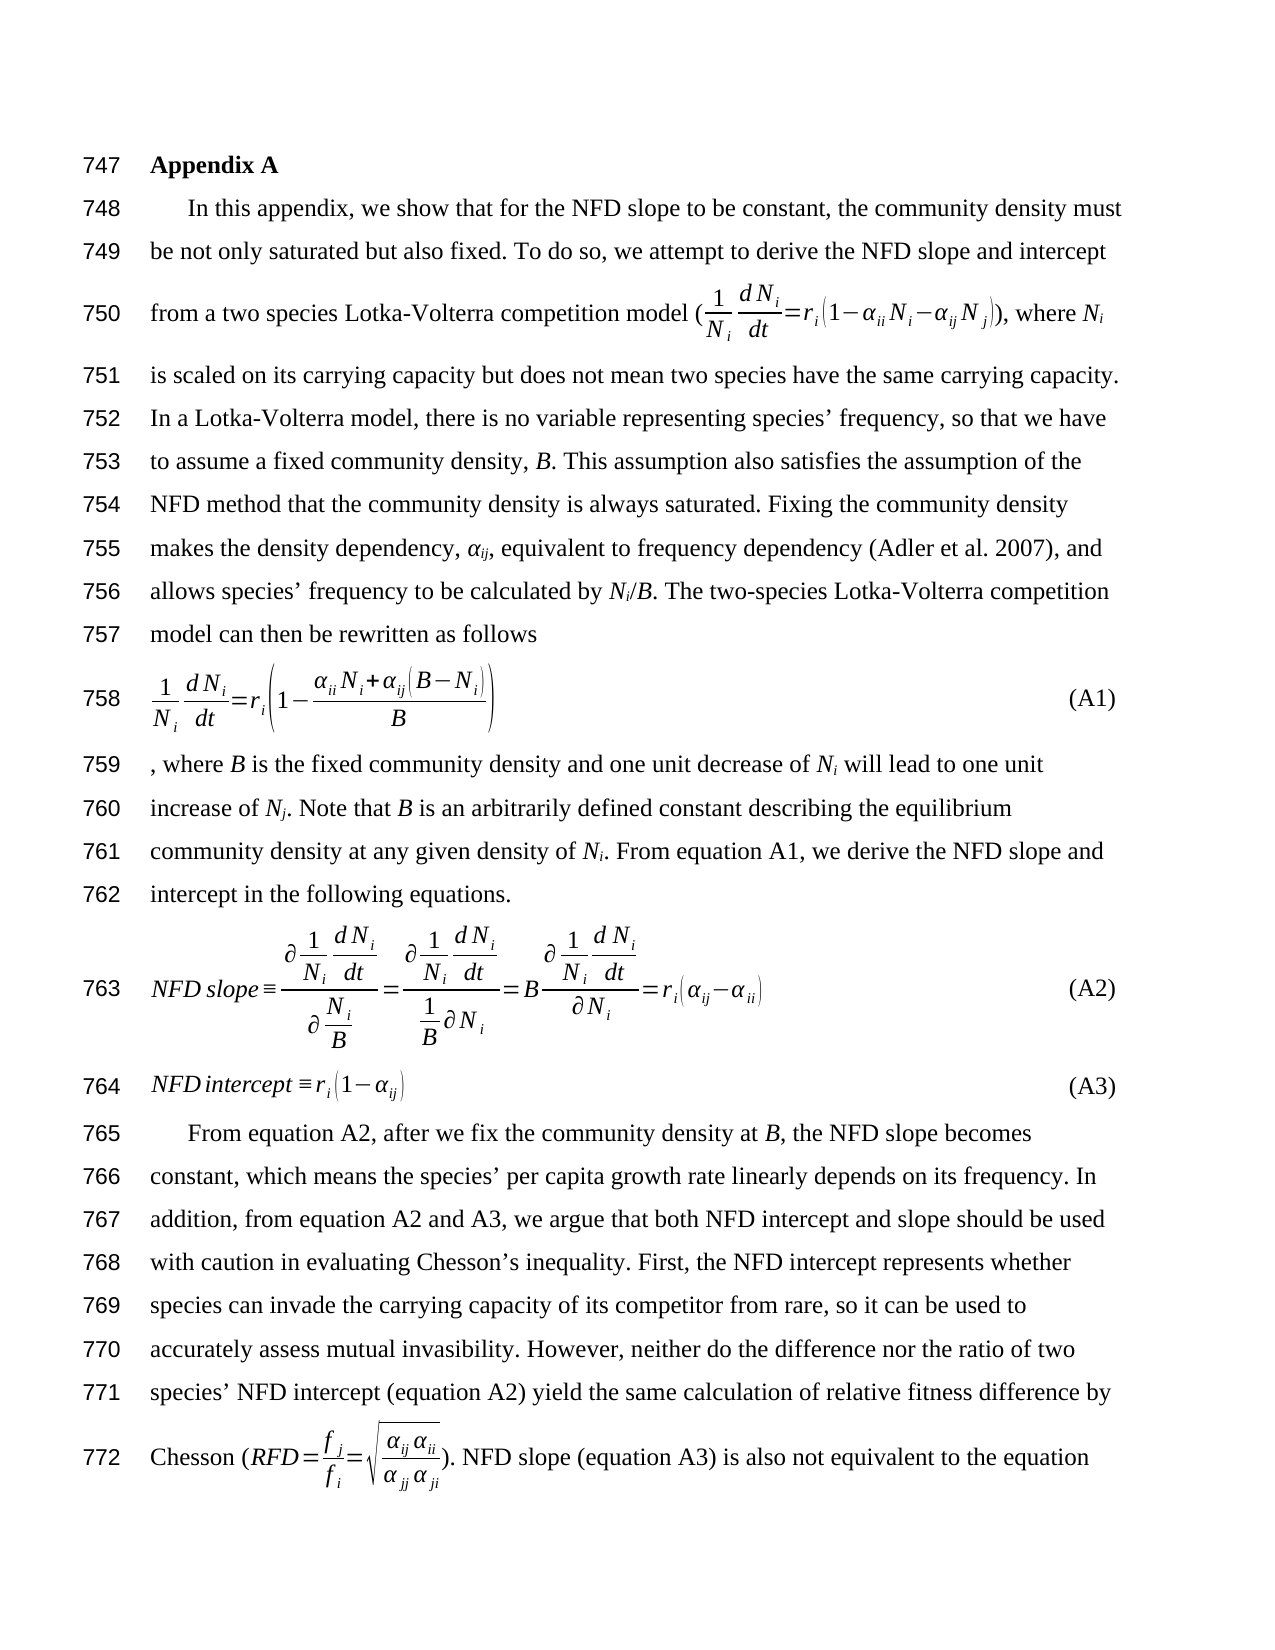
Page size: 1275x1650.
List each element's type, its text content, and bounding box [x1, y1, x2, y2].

text (A1) [150, 662, 1125, 735]
text Appendix A [150, 150, 1125, 179]
text , where B is the fixed community density and one unit decrease of Ni will lead to one unit increase of Nj. Note that B is an arbitrarily defined constant describing the equilibrium community density at any given density of Ni. From equation A1, we derive the NFD slope and intercept in the following equations. [150, 749, 1125, 908]
text In this appendix, we show that for the NFD slope to be constant, the community density must be not only saturated but also fixed. To do so, we attempt to derive the NFD slope and intercept from a two species Lotka-Volterra competition model (), where Ni is scaled on its carrying capacity but does not mean two species have the same carrying capacity. In a Lotka-Volterra model, there is no variable representing species’ frequency, so that we have to assume a fixed community density, B. This assumption also satisfies the assumption of the NFD method that the community density is always saturated. Fixing the community density makes the density dependency, αij, equivalent to frequency dependency (Adler et al. 2007), and allows species’ frequency to be calculated by Ni/B. The two-species Lotka-Volterra competition model can then be rewritten as follows [150, 193, 1125, 648]
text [150, 1118, 1125, 1492]
text (A3) [150, 1069, 1125, 1104]
text (A2) [150, 922, 1125, 1055]
